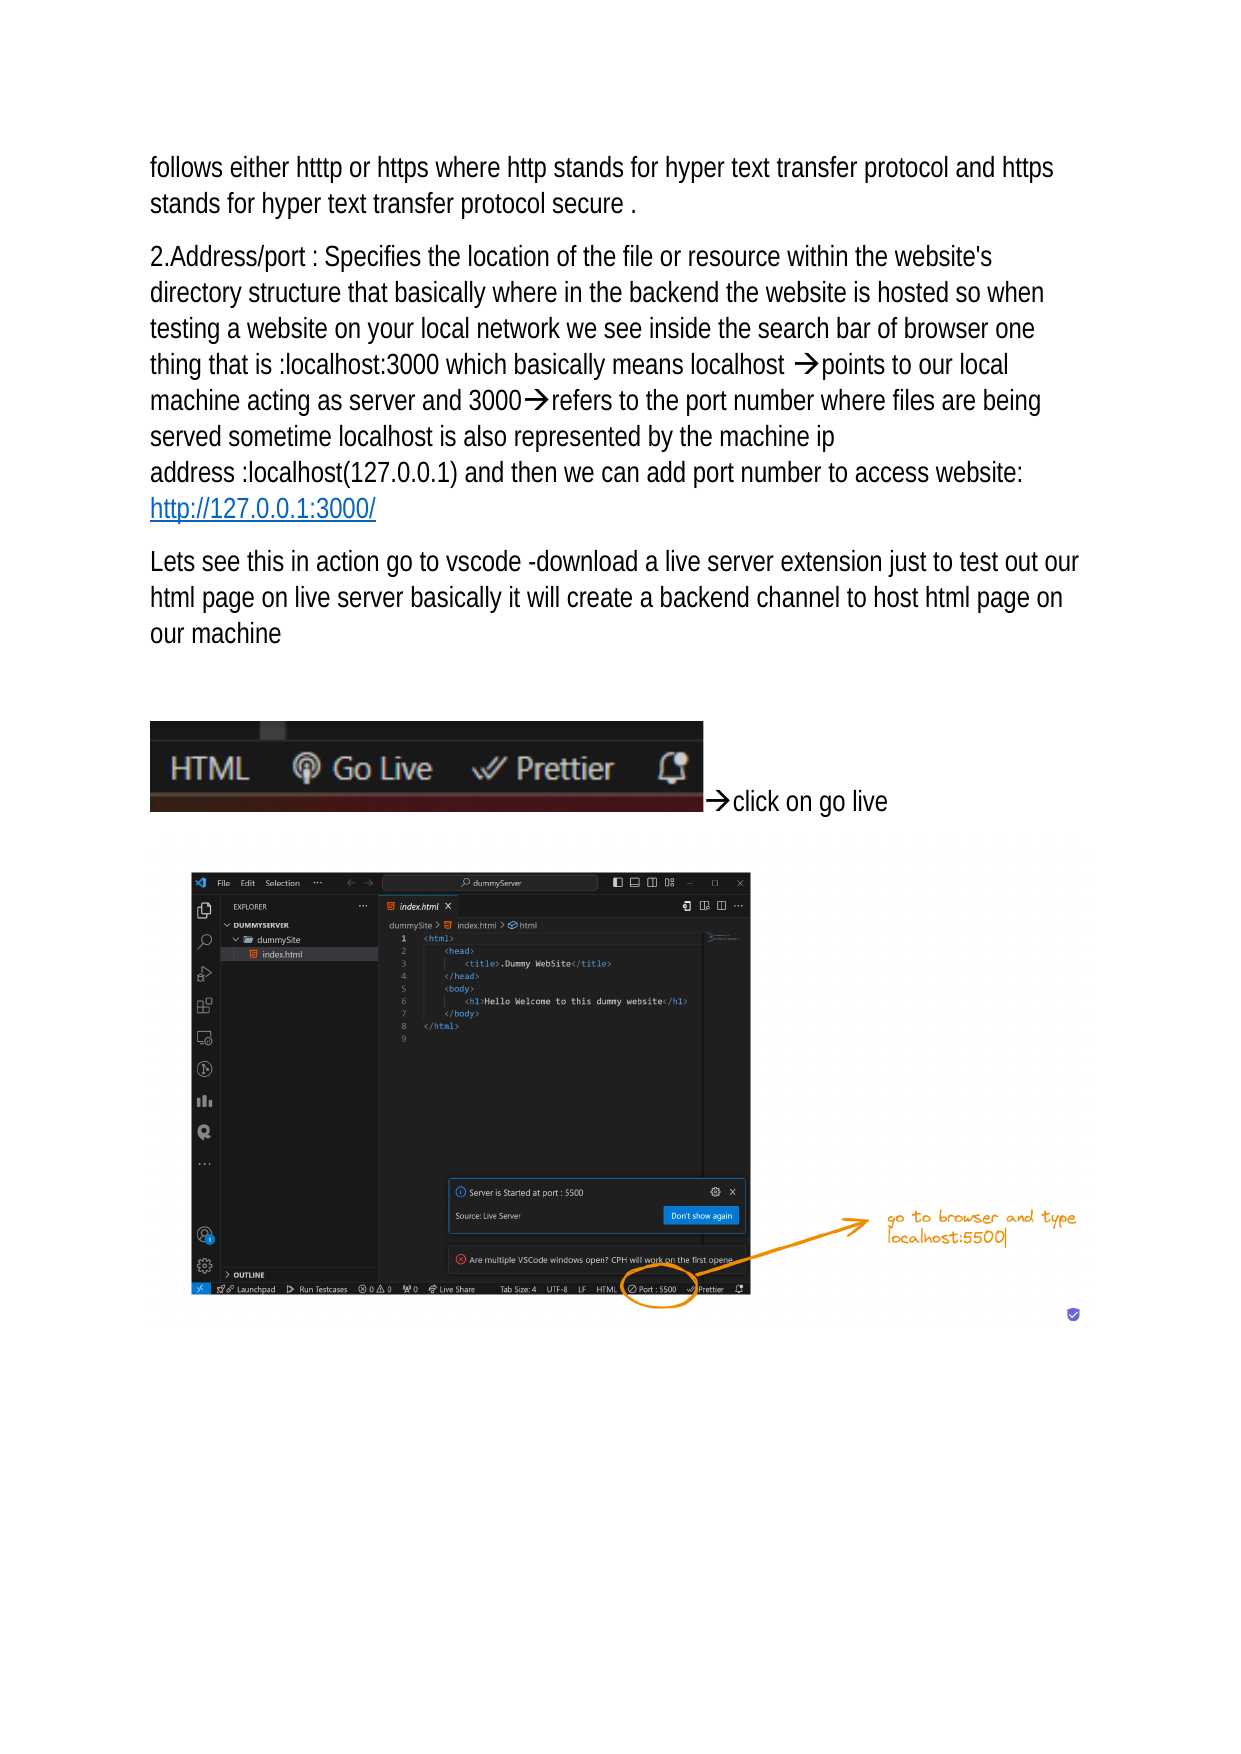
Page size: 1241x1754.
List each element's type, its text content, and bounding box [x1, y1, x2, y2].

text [150, 150, 1090, 219]
picture [150, 721, 704, 812]
text 2.Address/port : Specifies the location of the file or resource within the website's directory structure that basically where in the backend the website is hosted so when testing a website on your local network we see inside the search bar of browser one thing that is :localhost:3000 which basically means localhost points to our local machine acting as server and 3000refers to the port number where files are being served sometime localhost is also represented by the machine ip address :localhost(127.0.0.1) and then we can add port number to access website: http://127.0.0.1:3000/ [150, 239, 1090, 525]
text Lets see this in action go to vscode -download a live server extension just to test out our html page on live server basically it will create a backend channel to host html page on our machine [150, 544, 1090, 650]
picture [150, 836, 1091, 1321]
